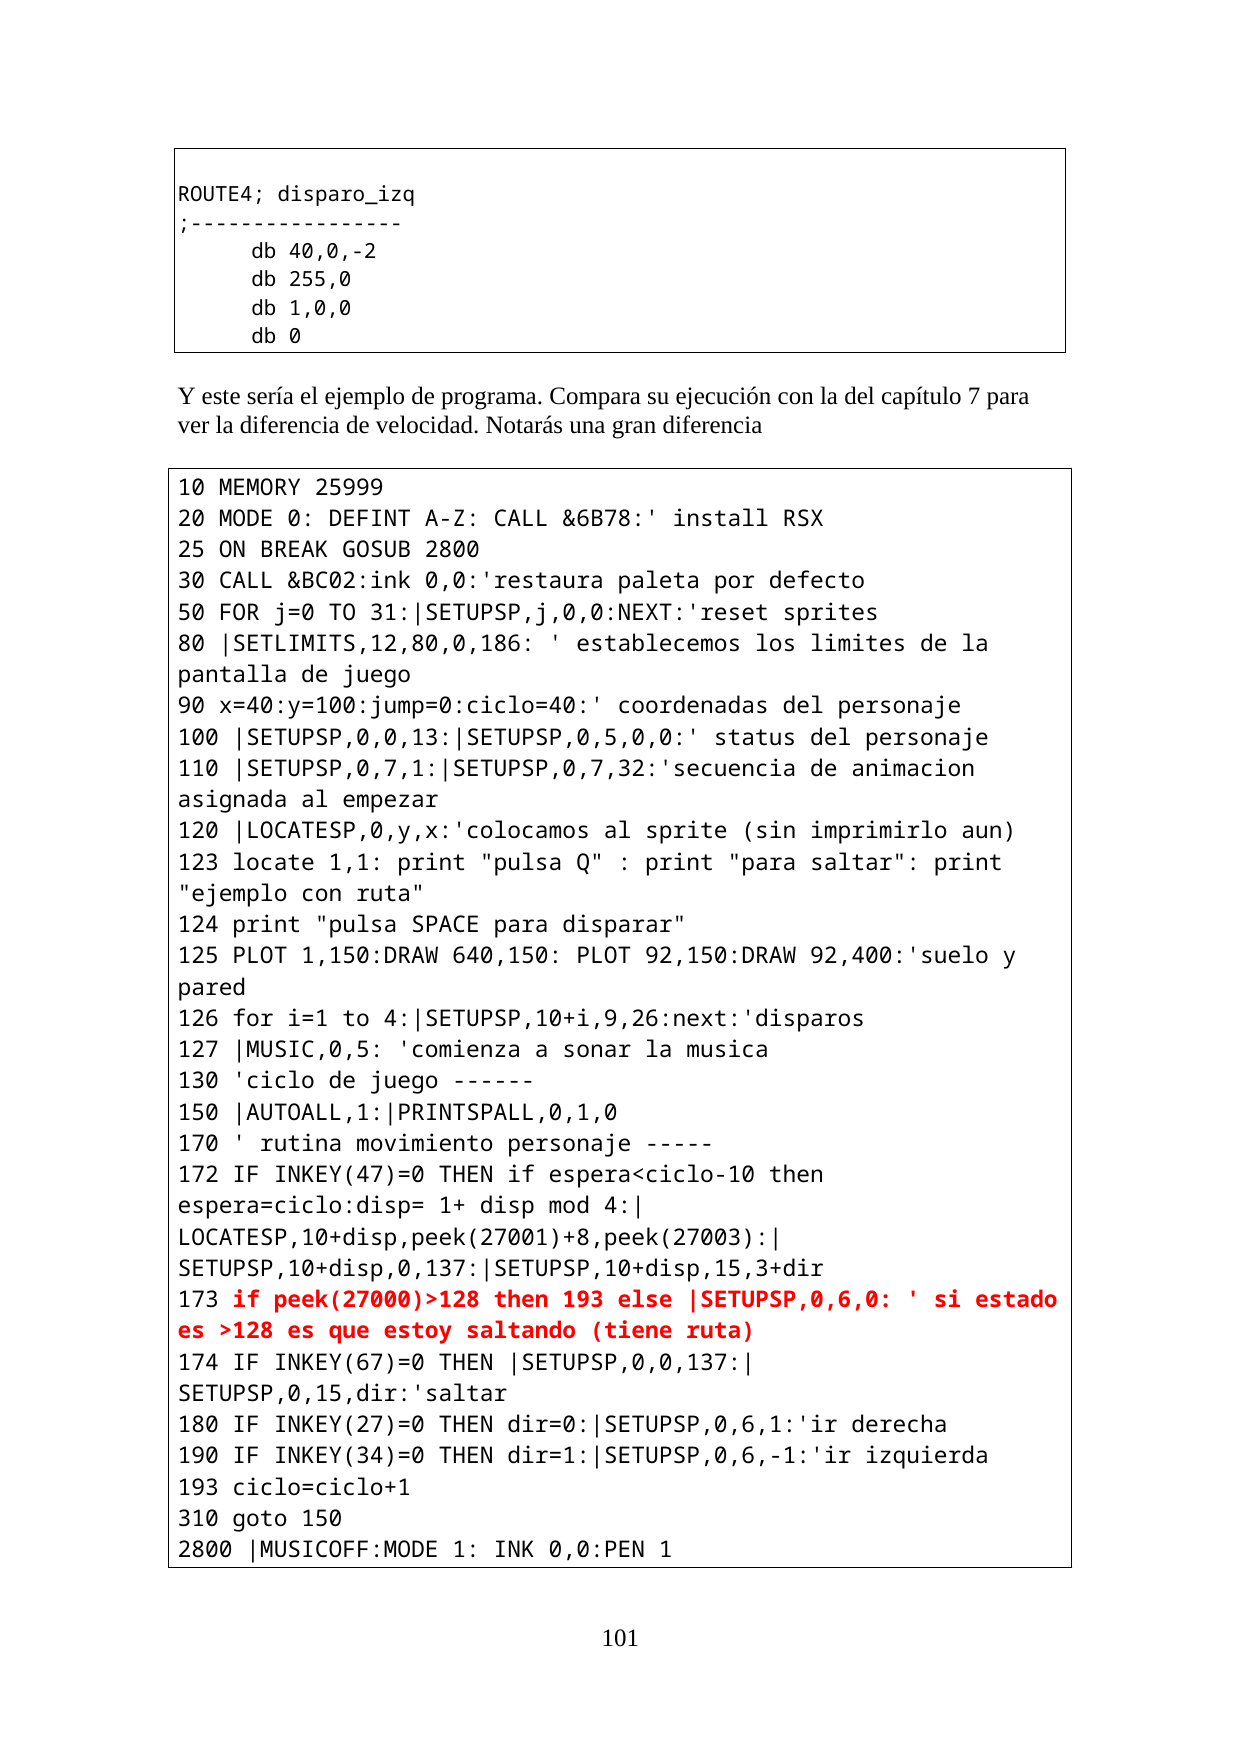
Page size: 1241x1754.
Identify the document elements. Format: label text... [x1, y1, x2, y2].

text Y este sería el ejemplo de programa. Compara su ejecución con la del capítulo 7 para ver la diferencia de velocidad. Notarás una gran diferencia [177, 381, 1063, 439]
text 193 ciclo=ciclo+1 [177, 1471, 1063, 1502]
text 50 FOR j=0 TO 31:|SETUPSP,j,0,0:NEXT:'reset sprites [177, 596, 1063, 627]
text 173 if peek(27000)>128 then 193 else |SETUPSP,0,6,0: ' si estado es >128 es que estoy saltando (tiene ruta) [177, 1283, 1063, 1346]
text 172 IF INKEY(47)=0 THEN if espera<ciclo-10 then espera=ciclo:disp= 1+ disp mod 4:|LOCATESP,10+disp,peek(27001)+8,peek(27003):|SETUPSP,10+disp,0,137:|SETUPSP,10+disp,15,3+dir [177, 1158, 1063, 1283]
text 174 IF INKEY(67)=0 THEN |SETUPSP,0,0,137:|SETUPSP,0,15,dir:'saltar [177, 1346, 1063, 1408]
text 25 ON BREAK GOSUB 2800 [177, 533, 1063, 564]
text 127 |MUSIC,0,5: 'comienza a sonar la musica [177, 1033, 1063, 1064]
text 100 |SETUPSP,0,0,13:|SETUPSP,0,5,0,0:' status del personaje [177, 721, 1063, 752]
text 20 MODE 0: DEFINT A-Z: CALL &6B78:' install RSX [177, 502, 1063, 533]
text 190 IF INKEY(34)=0 THEN dir=1:|SETUPSP,0,6,-1:'ir izquierda [177, 1439, 1063, 1471]
text db 1,0,0 [177, 293, 1063, 318]
text 90 x=40:y=100:jump=0:ciclo=40:' coordenadas del personaje [177, 689, 1063, 721]
text 80 |SETLIMITS,12,80,0,186: ' establecemos los limites de la pantalla de juego [177, 627, 1063, 689]
text 120 |LOCATESP,0,y,x:'colocamos al sprite (sin imprimirlo aun) [177, 814, 1063, 846]
text db 0 [175, 318, 1065, 352]
text db 40,0,-2 [177, 236, 1063, 264]
text ;----------------- [177, 208, 1063, 236]
text ROUTE4; disparo_izq [177, 179, 1063, 208]
text 125 PLOT 1,150:DRAW 640,150: PLOT 92,150:DRAW 92,400:'suelo y pared [177, 939, 1063, 1002]
text 150 |AUTOALL,1:|PRINTSPALL,0,1,0 [177, 1096, 1063, 1127]
text 30 CALL &BC02:ink 0,0:'restaura paleta por defecto [177, 564, 1063, 596]
text 310 goto 150 [177, 1502, 1063, 1530]
text 130 'ciclo de juego ------ [177, 1064, 1063, 1096]
text 110 |SETUPSP,0,7,1:|SETUPSP,0,7,32:'secuencia de animacion asignada al empezar [177, 752, 1063, 814]
text 180 IF INKEY(27)=0 THEN dir=0:|SETUPSP,0,6,1:'ir derecha [177, 1408, 1063, 1439]
text 126 for i=1 to 4:|SETUPSP,10+i,9,26:next:'disparos [177, 1002, 1063, 1033]
text 2800 |MUSICOFF:MODE 1: INK 0,0:PEN 1 [169, 1530, 1071, 1567]
text 10 MEMORY 25999 [169, 469, 1071, 502]
text 124 print "pulsa SPACE para disparar" [177, 908, 1063, 939]
text 170 ' rutina movimiento personaje ----- [177, 1127, 1063, 1158]
text 123 locate 1,1: print "pulsa Q" : print "para saltar": print "ejemplo con ruta" [177, 846, 1063, 908]
text db 255,0 [177, 264, 1063, 293]
